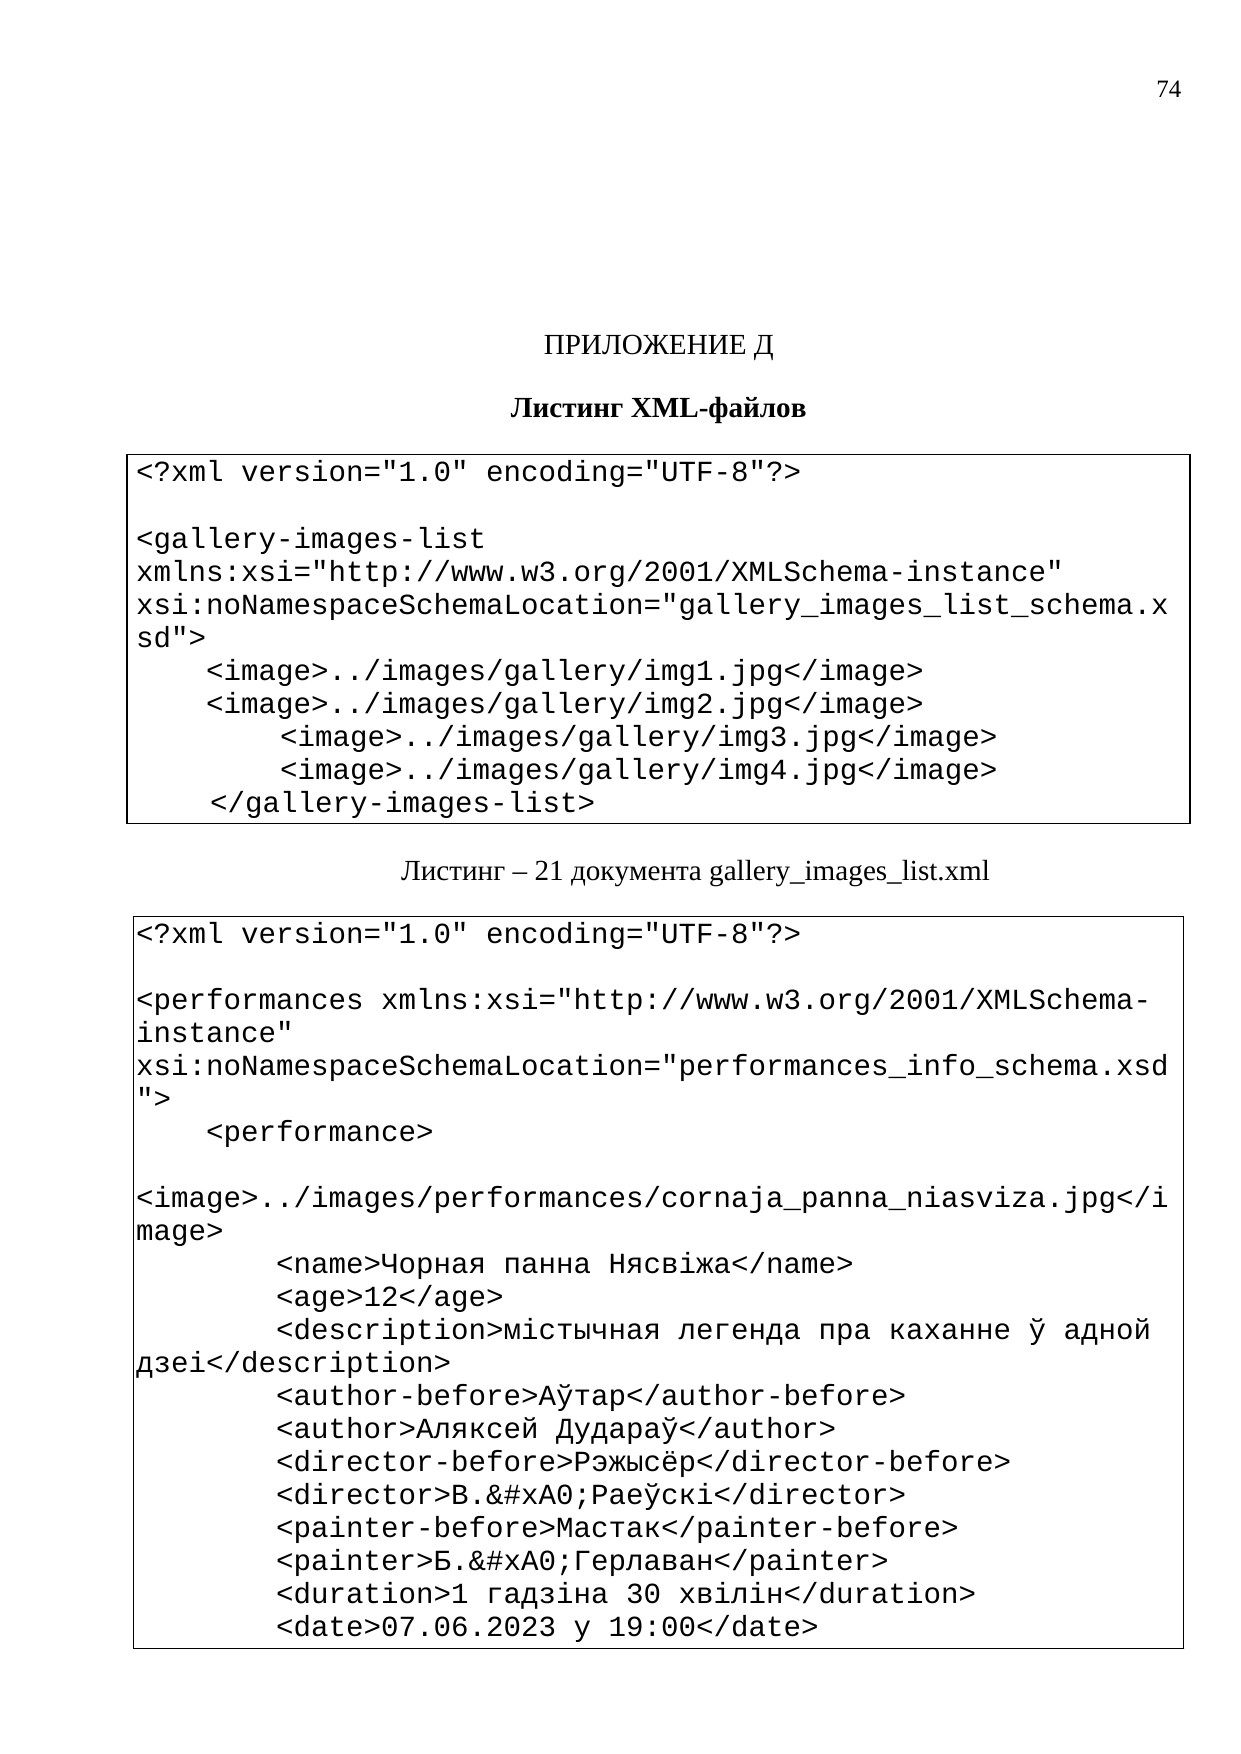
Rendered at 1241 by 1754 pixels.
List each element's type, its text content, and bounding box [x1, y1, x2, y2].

text <painter>Б.&#xA0;Герлаван</painter> [136, 1547, 1181, 1579]
text ПРИЛОЖЕНИЕ Д [136, 327, 1181, 361]
text <image>../images/gallery/img3.jpg</image> [136, 722, 1181, 755]
text <author-before>Аўтар</author-before> [136, 1381, 1181, 1414]
text <author>Аляксей Дудараў</author> [136, 1414, 1181, 1447]
text <painter-before>Мастак</painter-before> [136, 1513, 1181, 1547]
text <?xml version="1.0" encoding="UTF-8"?> [134, 917, 1183, 952]
text </gallery-images-list> [128, 785, 1189, 823]
text <performances xmlns:xsi="http://www.w3.org/2001/XMLSchema-instance" [136, 985, 1181, 1051]
text Листинг XML-файлов [136, 391, 1181, 424]
text <director>В.&#xA0;Раеўскі</director> [136, 1481, 1181, 1513]
text <duration>1 гадзіна 30 хвілін</duration> [136, 1579, 1181, 1609]
text <director-before>Рэжысёр</director-before> [136, 1447, 1181, 1481]
text <date>07.06.2023 у 19:00</date> [134, 1609, 1183, 1648]
text <image>../images/performances/cornaja_panna_niasviza.jpg</image> [136, 1150, 1181, 1249]
text <image>../images/gallery/img4.jpg</image> [136, 755, 1181, 785]
text <image>../images/gallery/img1.jpg</image> [136, 656, 1181, 689]
text <description>містычная легенда пра каханне ў адной дзеі</description> [136, 1315, 1181, 1381]
text xsi:noNamespaceSchemaLocation="gallery_images_list_schema.xsd"> [136, 590, 1181, 656]
text <performance> [136, 1117, 1181, 1150]
text <?xml version="1.0" encoding="UTF-8"?> [128, 455, 1189, 490]
text <image>../images/gallery/img2.jpg</image> [136, 689, 1181, 722]
text xsi:noNamespaceSchemaLocation="performances_info_schema.xsd"> [136, 1051, 1181, 1117]
text <age>12</age> [136, 1282, 1181, 1315]
text <name>Чорная панна Нясвіжа</name> [136, 1249, 1181, 1282]
text <gallery-images-list xmlns:xsi="http://www.w3.org/2001/XMLSchema-instance" [136, 524, 1181, 590]
text Листинг – 21 документа gallery_images_list.xml [136, 853, 1181, 887]
